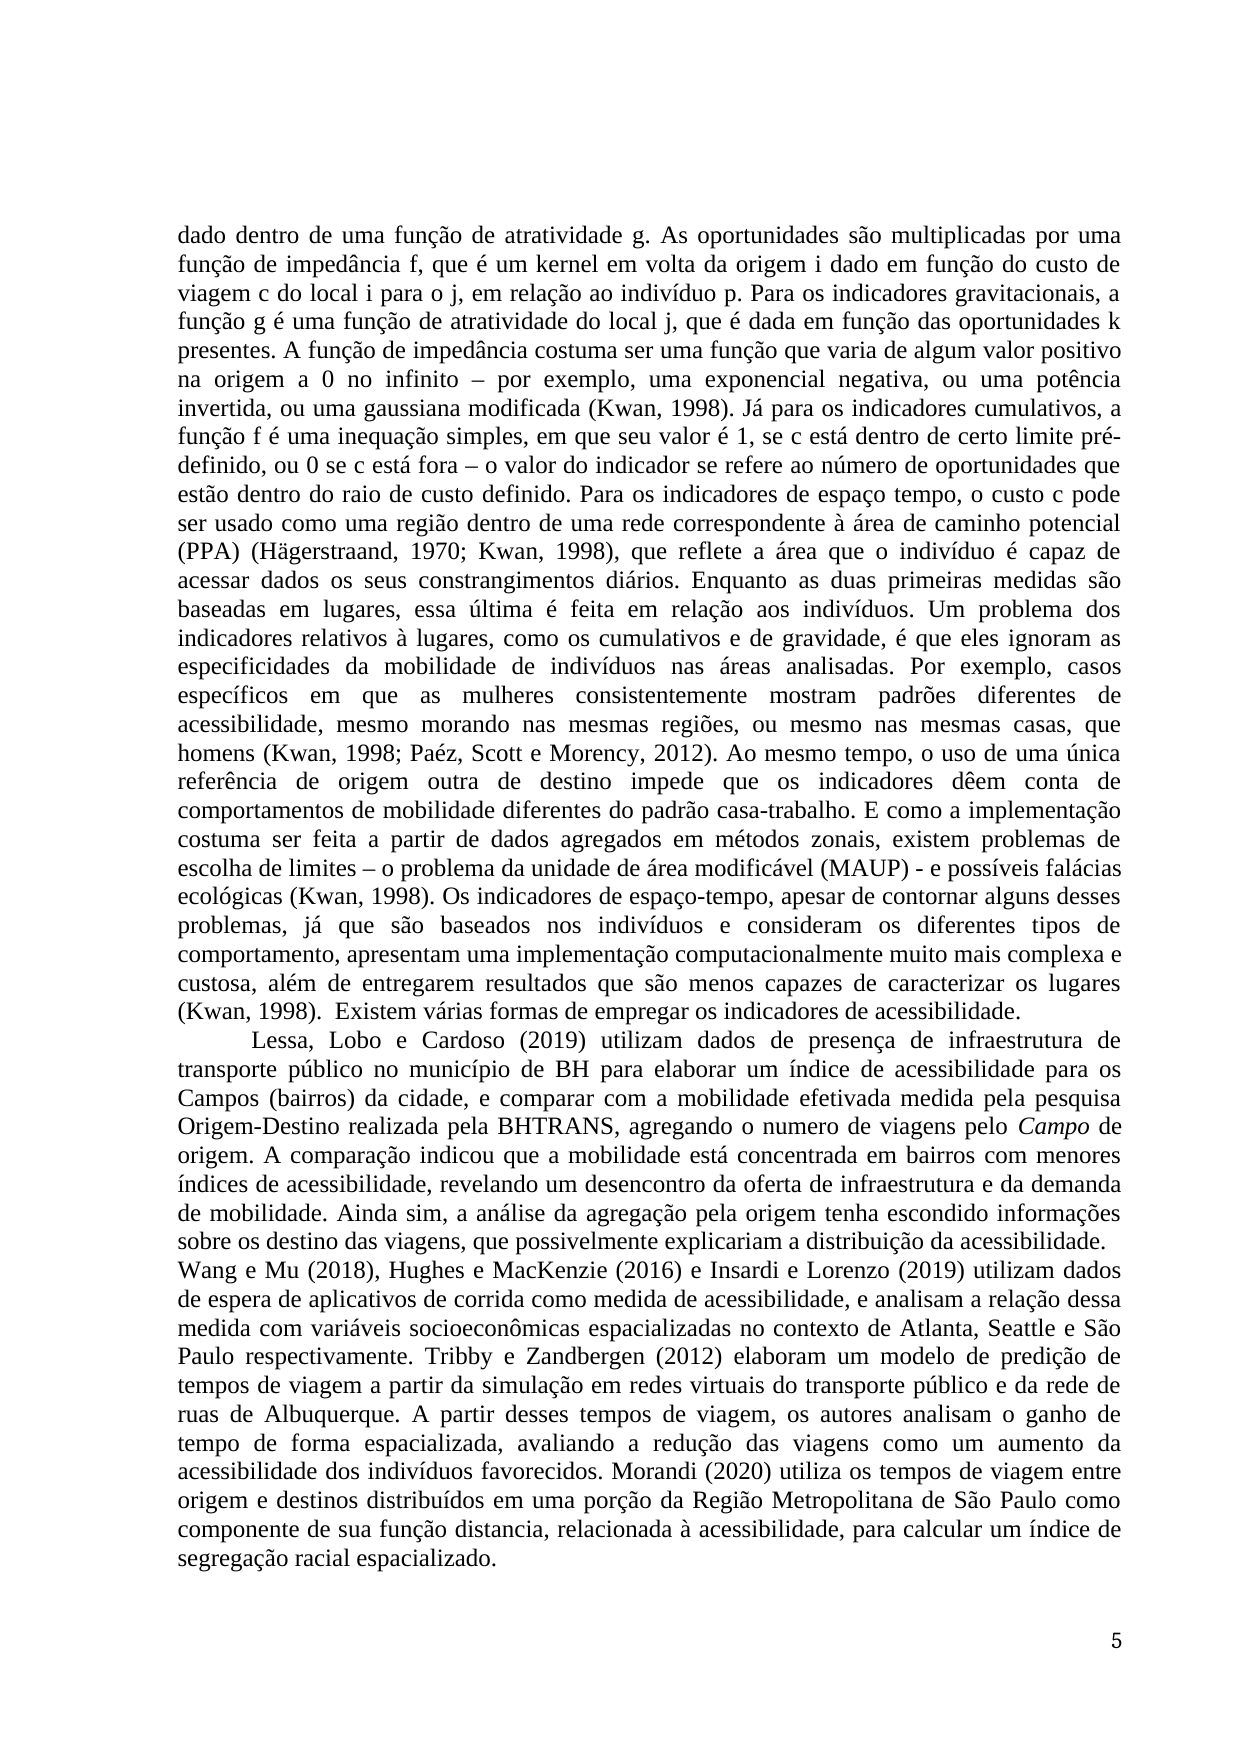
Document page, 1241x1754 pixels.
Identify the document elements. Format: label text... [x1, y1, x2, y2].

text Lessa, Lobo e Cardoso (2019) utilizam dados de presença de infraestrutura de transporte público no município de BH para elaborar um índice de acessibilidade para os Campos (bairros) da cidade, e comparar com a mobilidade efetivada medida pela pesquisa Origem-Destino realizada pela BHTRANS, agregando o numero de viagens pelo Campo de origem. A comparação indicou que a mobilidade está concentrada em bairros com menores índices de acessibilidade, revelando um desencontro da oferta de infraestrutura e da demanda de mobilidade. Ainda sim, a análise da agregação pela origem tenha escondido informações sobre os destino das viagens, que possivelmente explicariam a distribuição da acessibilidade. [177, 1025, 1122, 1255]
text Wang e Mu (2018), Hughes e MacKenzie (2016) e Insardi e Lorenzo (2019) utilizam dados de espera de aplicativos de corrida como medida de acessibilidade, e analisam a relação dessa medida com variáveis socioeconômicas espacializadas no contexto de Atlanta, Seattle e São Paulo respectivamente. Tribby e Zandbergen (2012) elaboram um modelo de predição de tempos de viagem a partir da simulação em redes virtuais do transporte público e da rede de ruas de Albuquerque. A partir desses tempos de viagem, os autores analisam o ganho de tempo de forma espacializada, avaliando a redução das viagens como um aumento da acessibilidade dos indivíduos favorecidos. Morandi (2020) utiliza os tempos de viagem entre origem e destinos distribuídos em uma porção da Região Metropolitana de São Paulo como componente de sua função distancia, relacionada à acessibilidade, para calcular um índice de segregação racial espacializado. [177, 1255, 1122, 1571]
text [177, 220, 1122, 1025]
